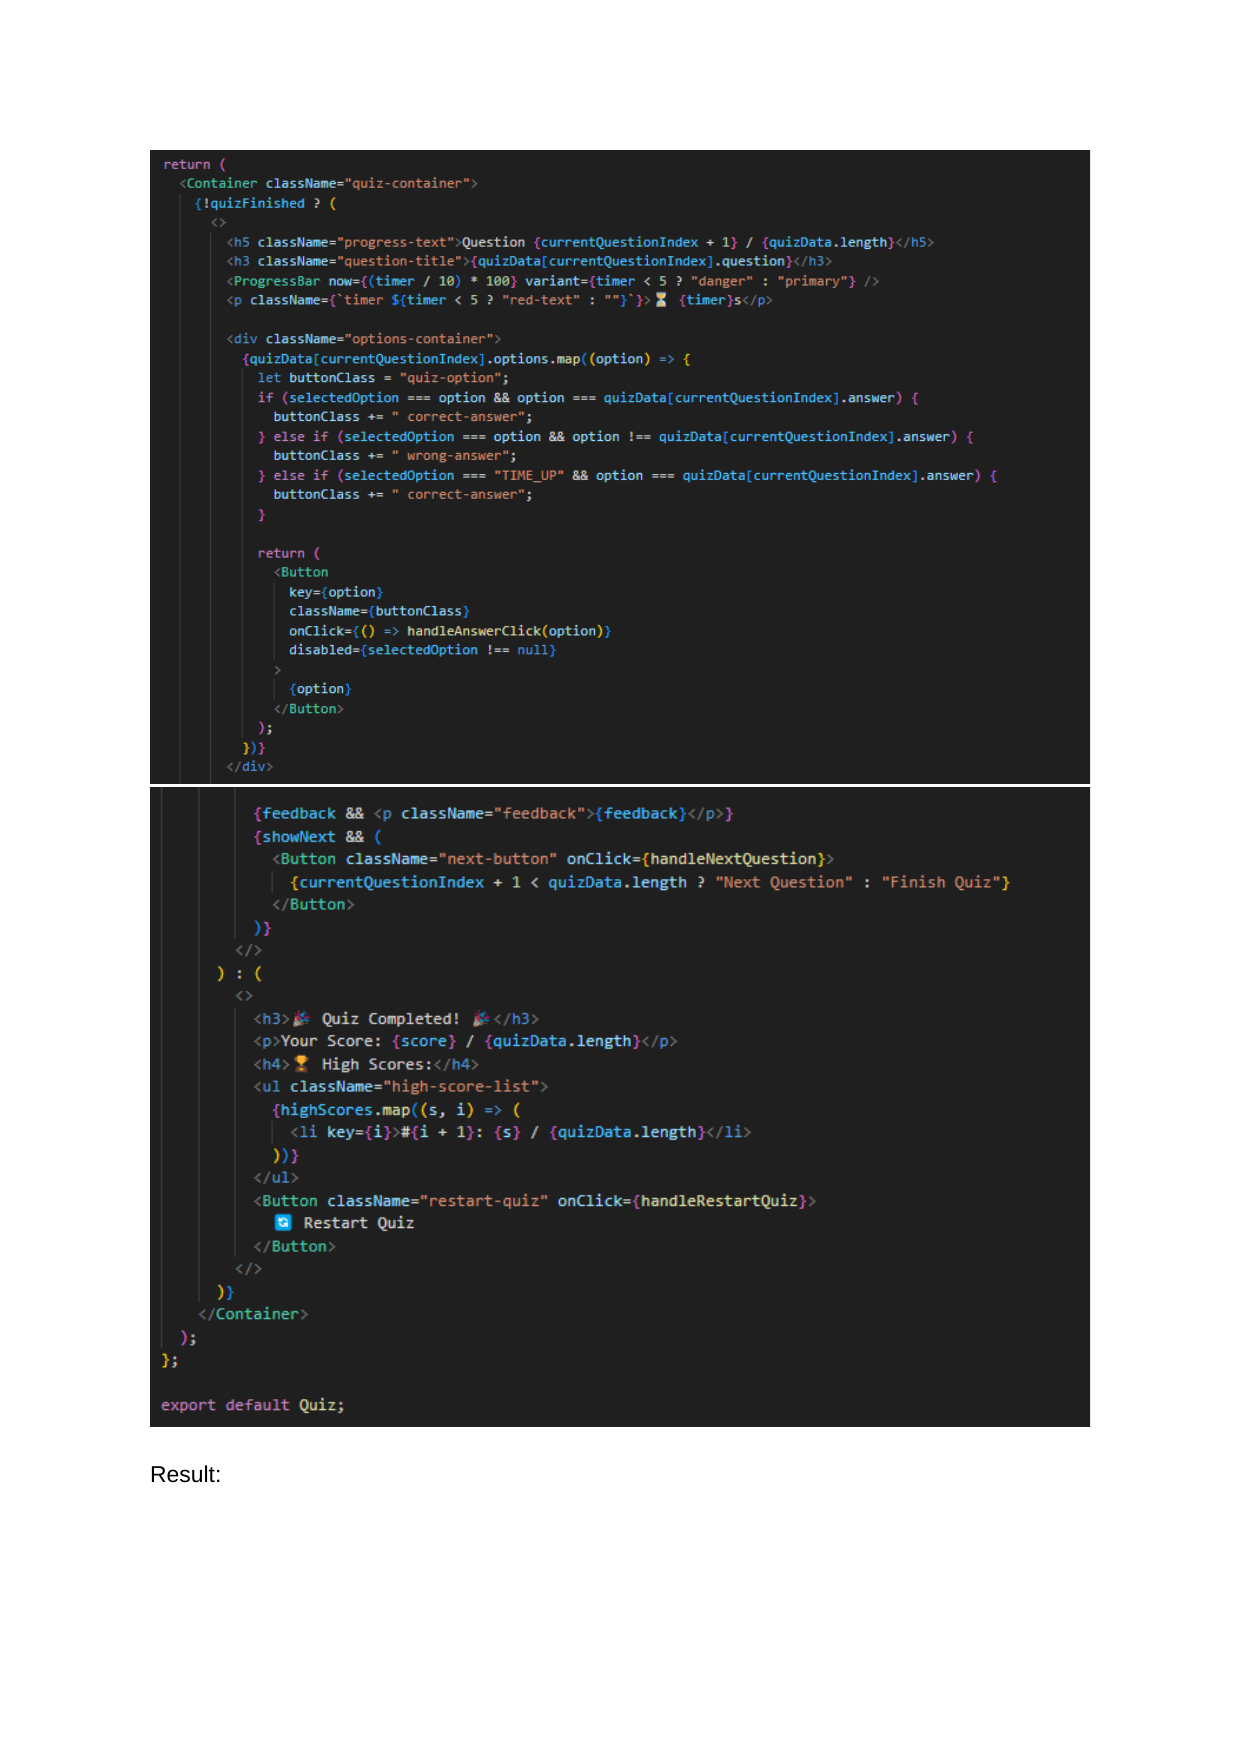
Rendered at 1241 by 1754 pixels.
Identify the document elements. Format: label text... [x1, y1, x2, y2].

picture [150, 787, 1091, 1427]
picture [150, 150, 1091, 784]
text Result: [150, 1461, 1090, 1487]
